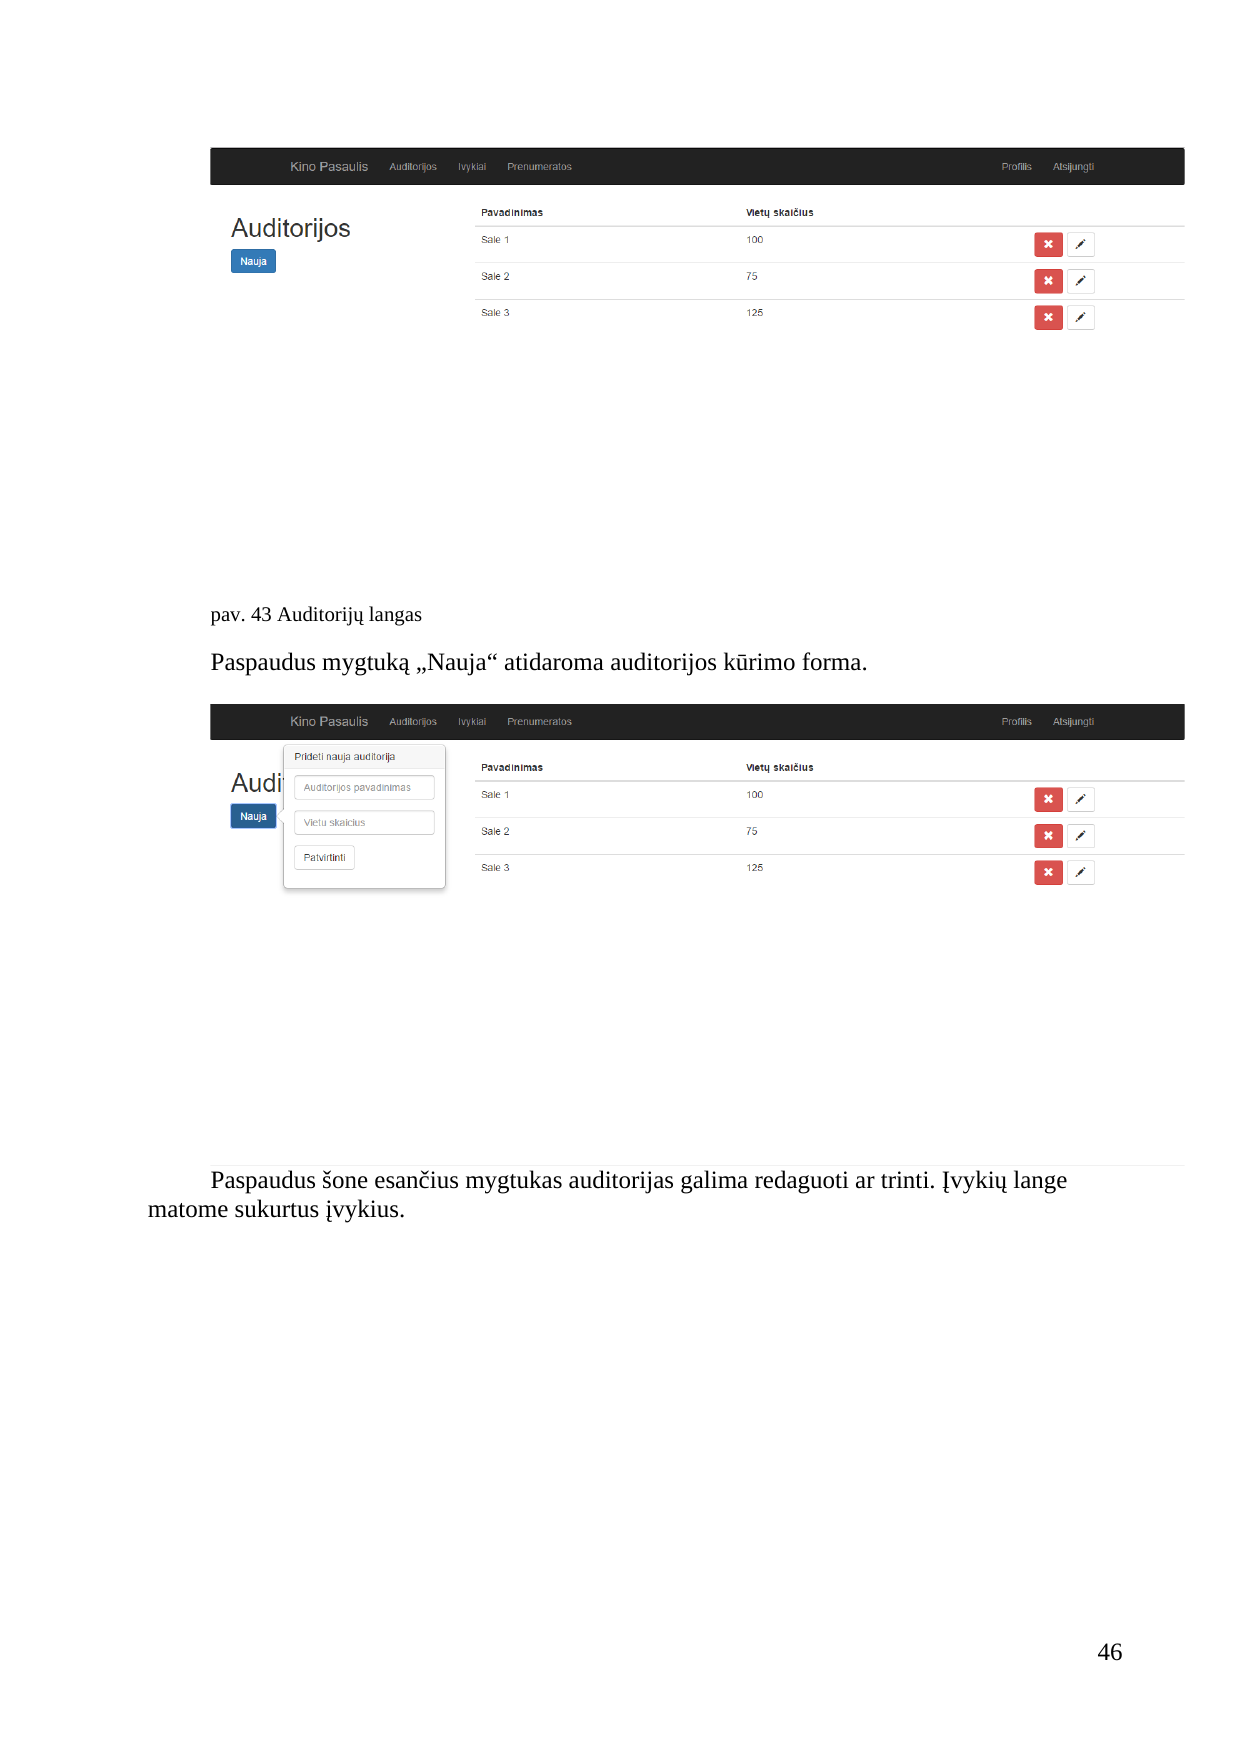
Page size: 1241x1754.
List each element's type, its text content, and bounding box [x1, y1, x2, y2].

picture [210, 147, 1185, 603]
text Paspaudus mygtuką „Nauja“ atidaroma auditorijos kūrimo forma. [148, 647, 1122, 676]
text Paspaudus šone esančius mygtukas auditorijas galima redaguoti ar trinti. Įvykių lange matome sukurtus įvykius. [148, 1165, 1122, 1223]
picture [210, 704, 1185, 1166]
